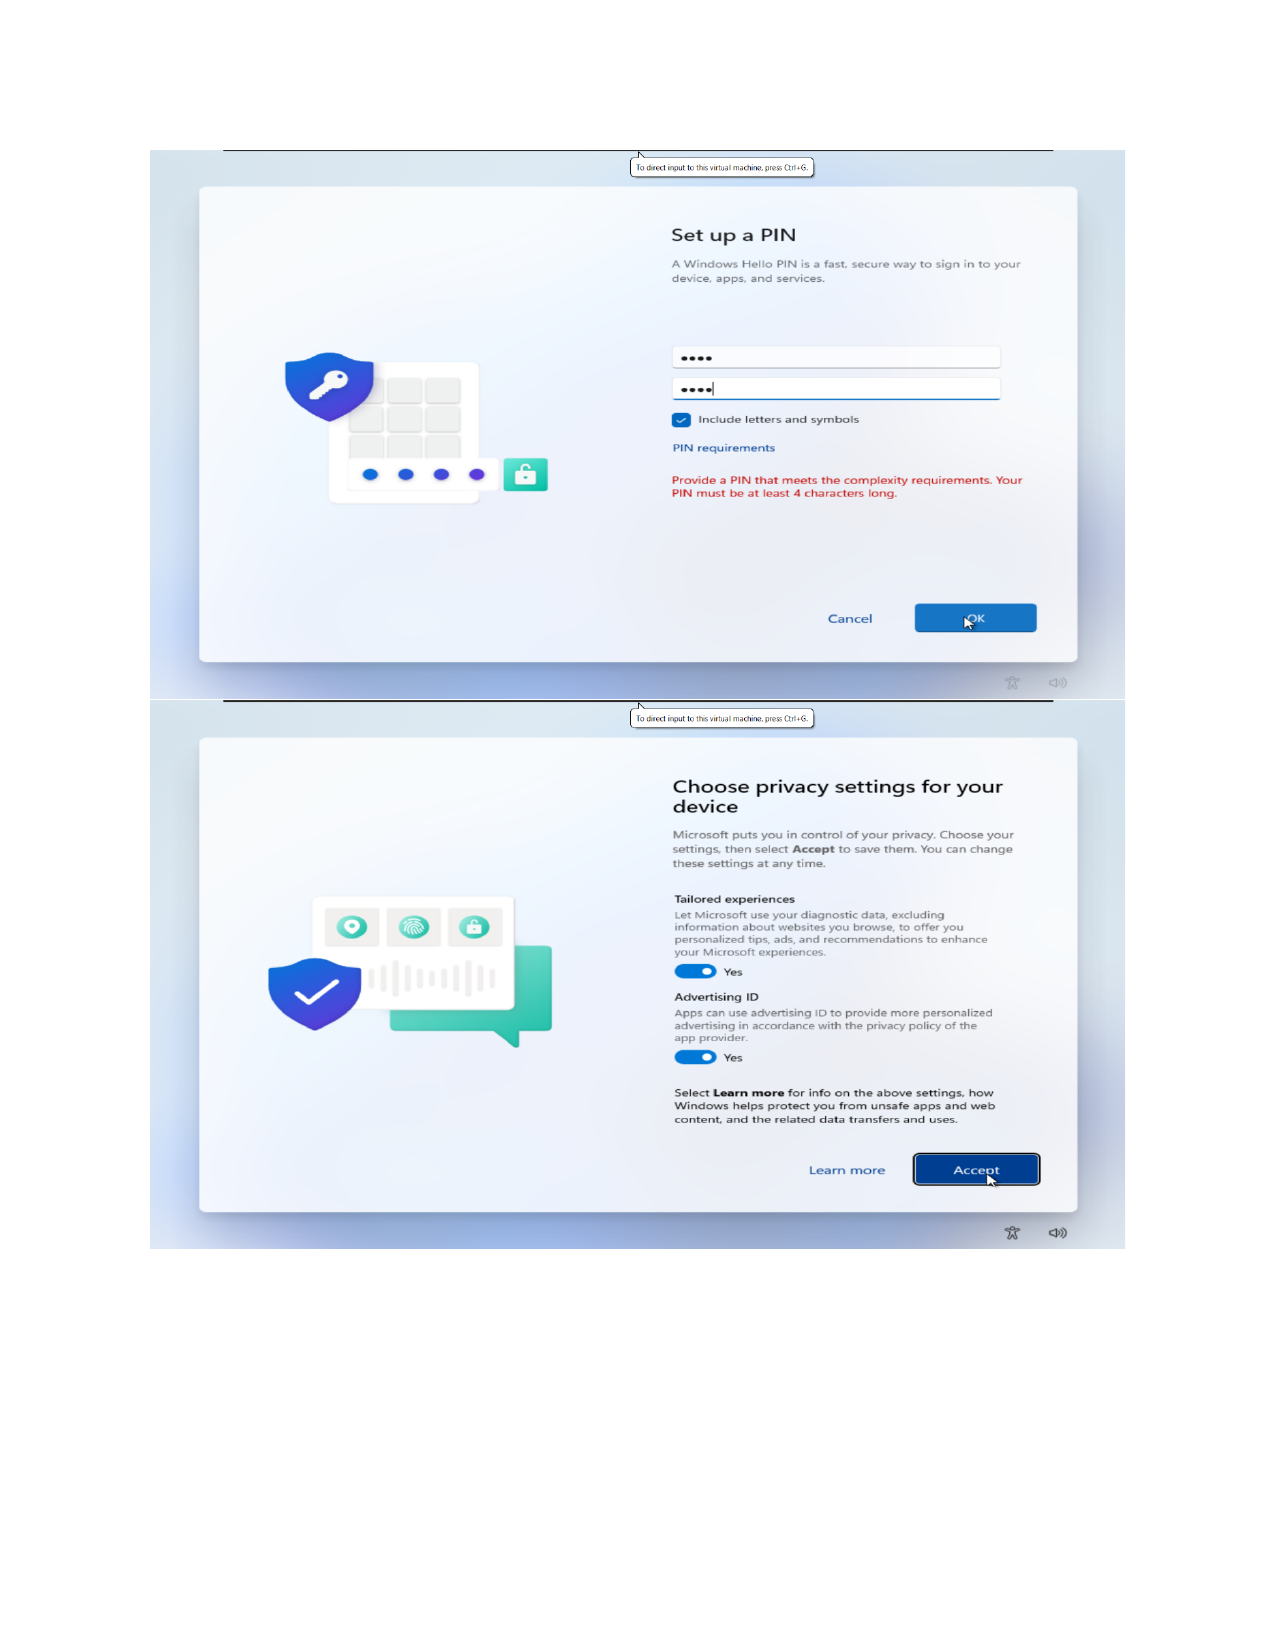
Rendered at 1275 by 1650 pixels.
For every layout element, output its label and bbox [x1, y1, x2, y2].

picture [150, 700, 1125, 1249]
picture [150, 150, 1125, 699]
